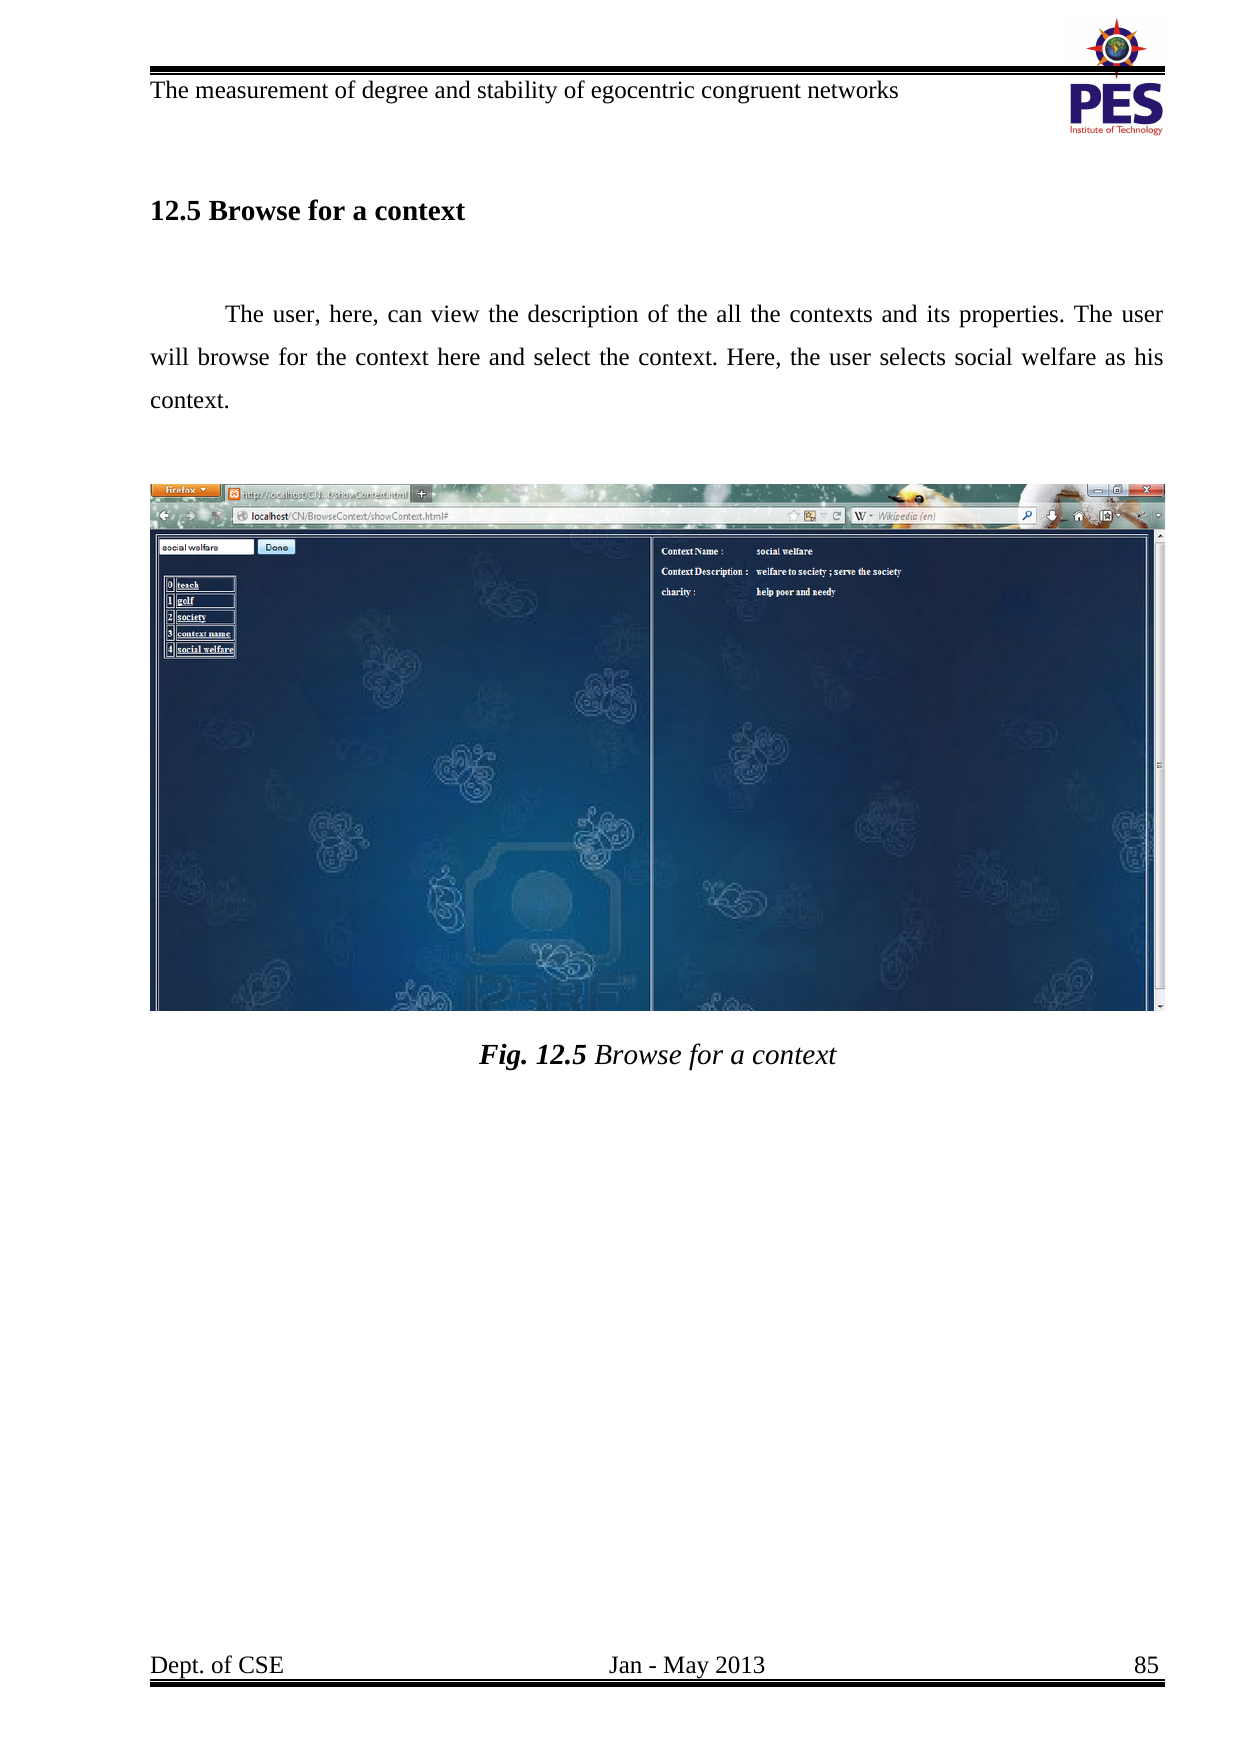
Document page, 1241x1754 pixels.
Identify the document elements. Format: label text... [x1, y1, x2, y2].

text 12.5 Browse for a context [150, 193, 1165, 227]
text Fig. 12.5 Browse for a context [150, 1037, 1165, 1071]
text The user, here, can view the description of the all the contexts and its properties. The user will browse for the context here and select the context. Here, the user selects social welfare as his context. [150, 299, 1165, 414]
picture [1063, 14, 1170, 139]
picture [150, 484, 1166, 1011]
